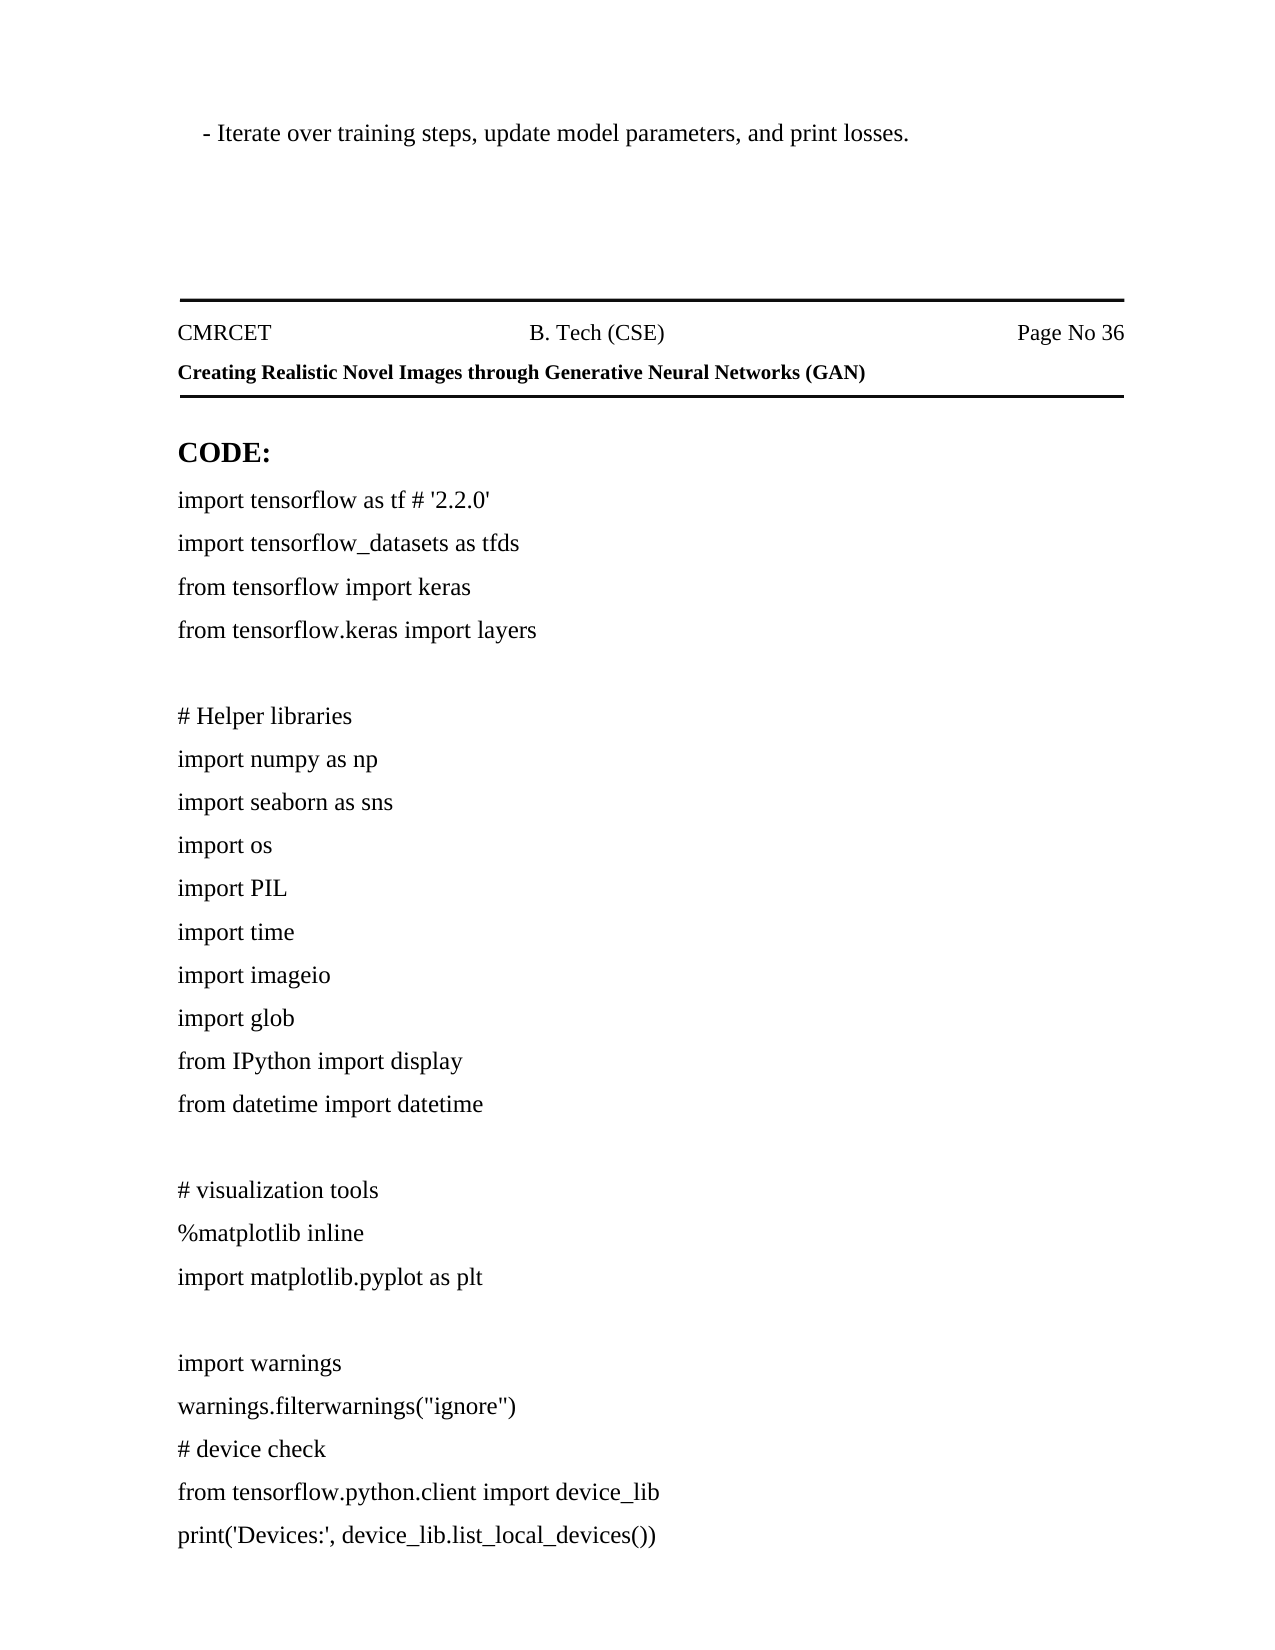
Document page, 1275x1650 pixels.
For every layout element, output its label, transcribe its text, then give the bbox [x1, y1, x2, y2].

text %matplotlib inline [177, 1218, 1127, 1247]
text import seaborn as sns [177, 787, 1127, 816]
text import time [177, 917, 1127, 945]
text # device check [177, 1434, 1127, 1463]
text import numpy as np [177, 744, 1127, 773]
text import os [177, 830, 1127, 859]
text from tensorflow.python.client import device_lib [177, 1477, 1127, 1506]
text from IPython import display [177, 1046, 1127, 1075]
text import imageio [177, 960, 1127, 988]
text import matplotlib.pyplot as plt [177, 1262, 1127, 1290]
text import warnings [177, 1348, 1127, 1377]
text from tensorflow.keras import layers [177, 615, 1127, 643]
text CMRCET B. Tech (CSE) Page No 36 [177, 319, 1127, 346]
text import glob [177, 1003, 1127, 1032]
text import tensorflow as tf # '2.2.0' [177, 485, 1127, 514]
text print('Devices:', device_lib.list_local_devices()) [177, 1520, 1127, 1549]
text warnings.filterwarnings("ignore") [177, 1391, 1127, 1420]
text from tensorflow import keras [177, 572, 1127, 600]
text # visualization tools [177, 1175, 1127, 1204]
text Creating Realistic Novel Images through Generative Neural Networks (GAN) [177, 359, 1127, 384]
text CODE: [177, 435, 1127, 469]
text - Iterate over training steps, update model parameters, and print losses. [177, 118, 1127, 147]
text import PIL [177, 873, 1127, 902]
text import tensorflow_datasets as tfds [177, 528, 1127, 557]
text from datetime import datetime [177, 1089, 1127, 1118]
text # Helper libraries [177, 701, 1127, 730]
